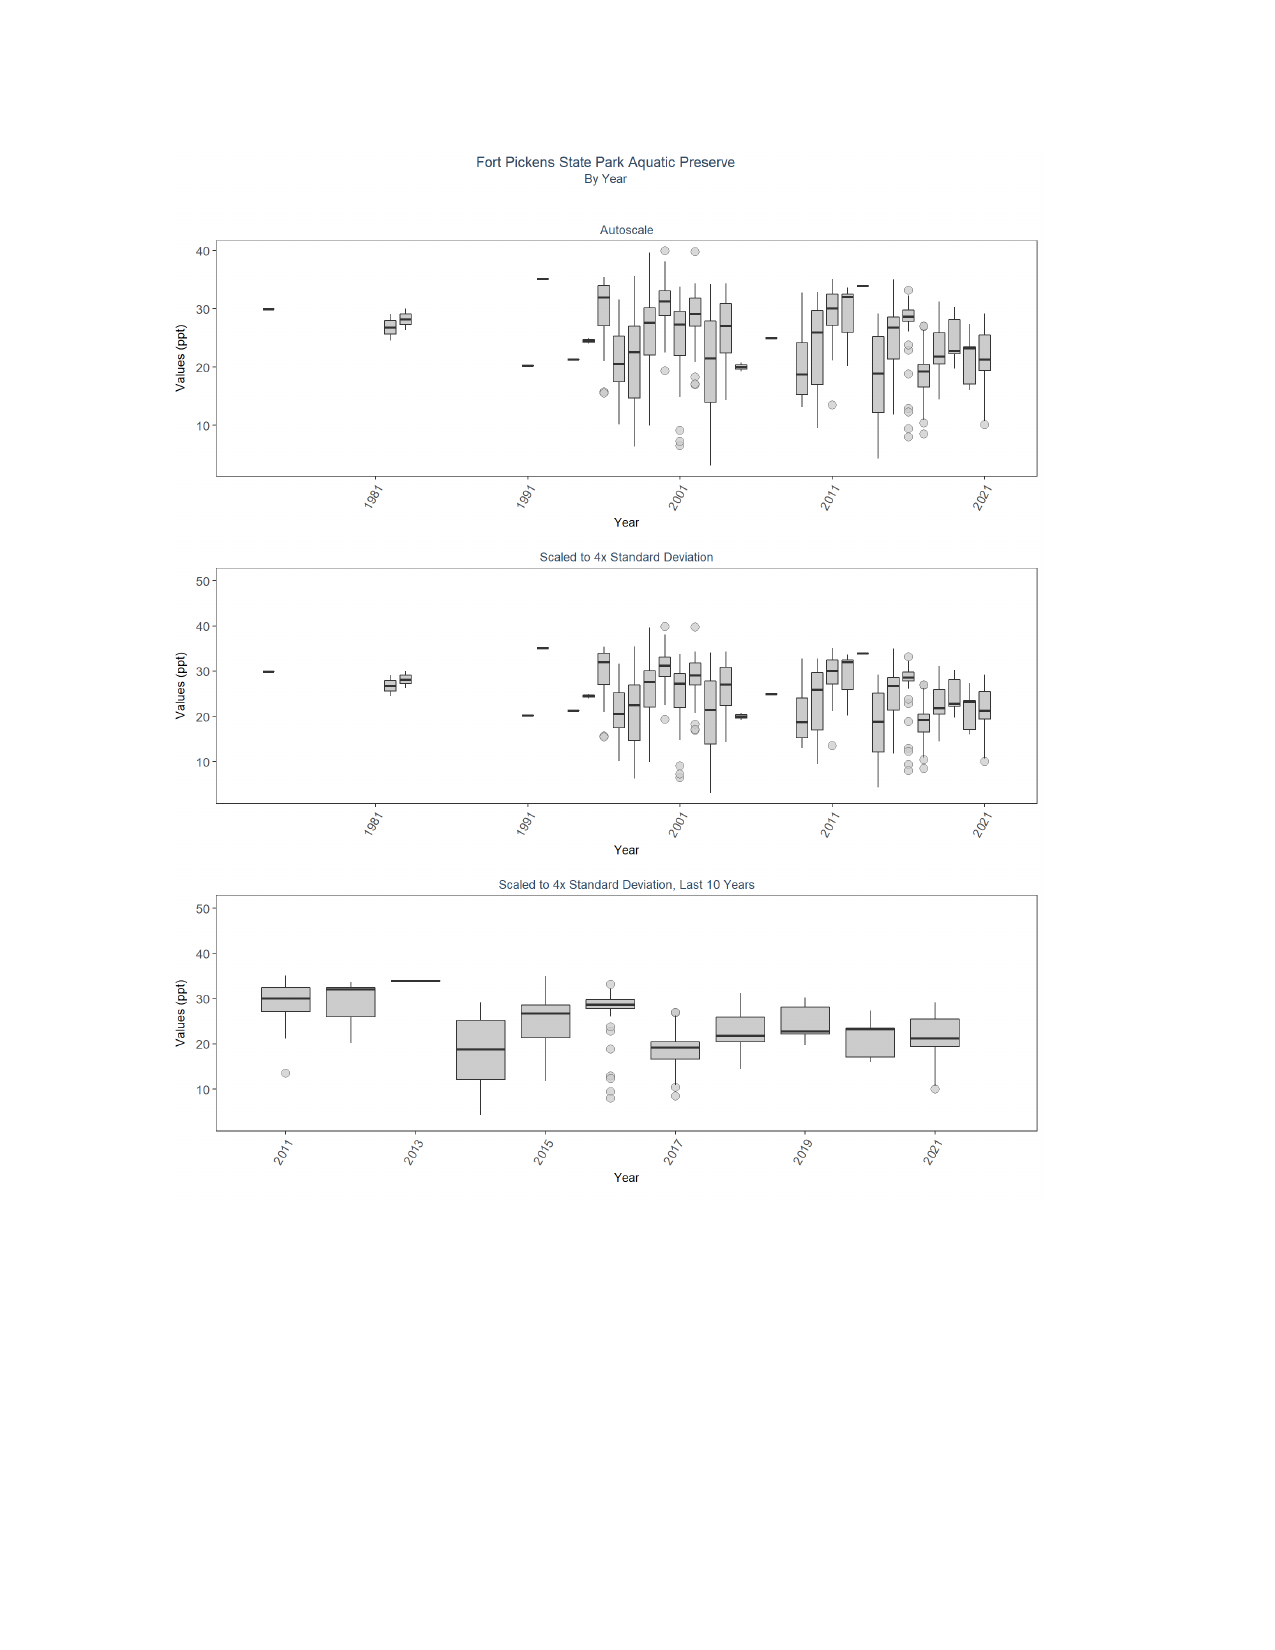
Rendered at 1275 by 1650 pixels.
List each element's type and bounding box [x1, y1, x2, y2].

picture [168, 150, 1044, 1200]
